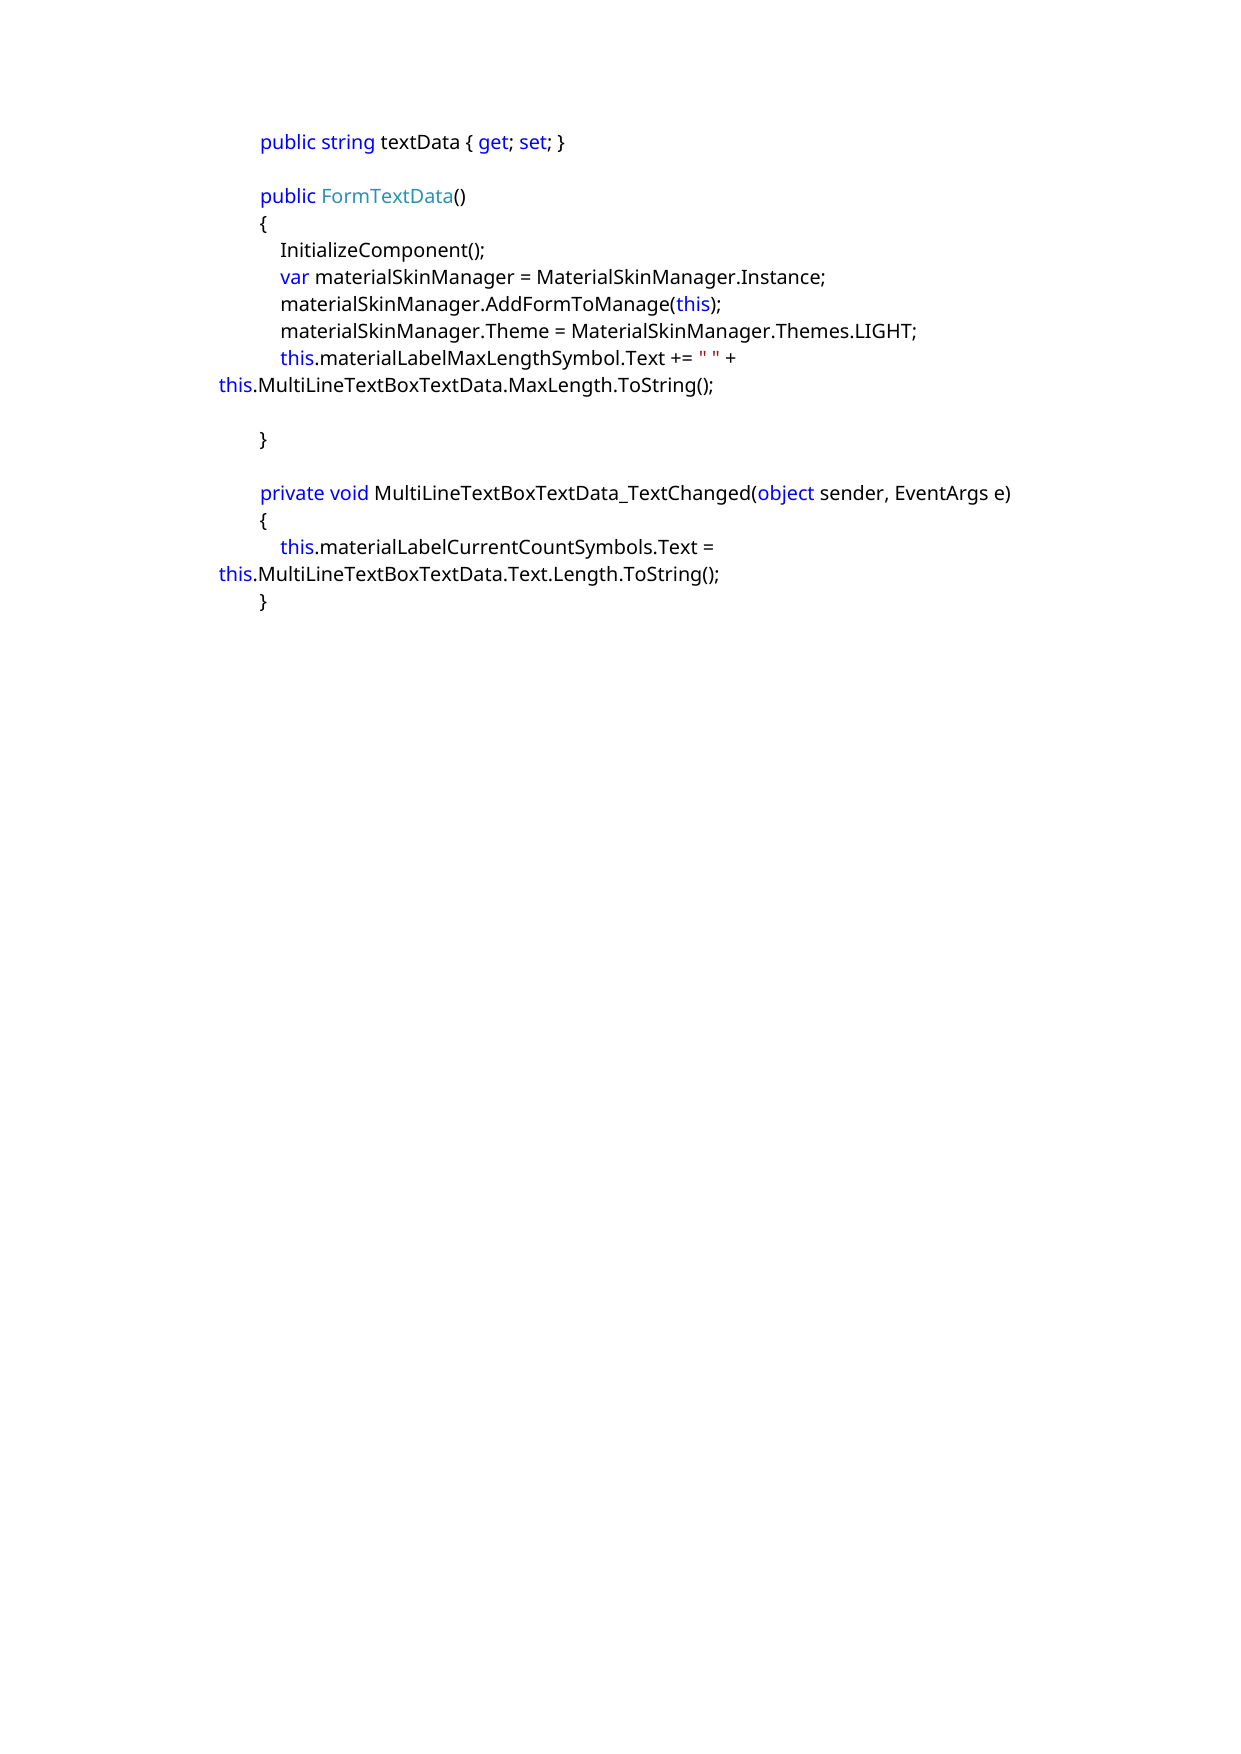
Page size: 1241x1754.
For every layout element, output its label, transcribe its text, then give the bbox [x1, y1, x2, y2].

text private void MultiLineTextBoxTextData_TextChanged(object sender, EventArgs e) [218, 479, 1181, 506]
text this.materialLabelMaxLengthSymbol.Text += " " + this.MultiLineTextBoxTextData.MaxLength.ToString(); [218, 344, 1181, 398]
text var materialSkinManager = MaterialSkinManager.Instance; [218, 263, 1181, 290]
text } [218, 587, 1181, 614]
text public FormTextData() [218, 182, 1181, 209]
text { [218, 506, 1181, 533]
text InitializeComponent(); [218, 236, 1181, 263]
text this.materialLabelCurrentCountSymbols.Text = this.MultiLineTextBoxTextData.Text.Length.ToString(); [218, 533, 1181, 587]
text materialSkinManager.Theme = MaterialSkinManager.Themes.LIGHT; [218, 317, 1181, 344]
text } [218, 425, 1181, 452]
text { [218, 209, 1181, 236]
text materialSkinManager.AddFormToManage(this); [218, 290, 1181, 317]
text public string textData { get; set; } [218, 128, 1181, 155]
